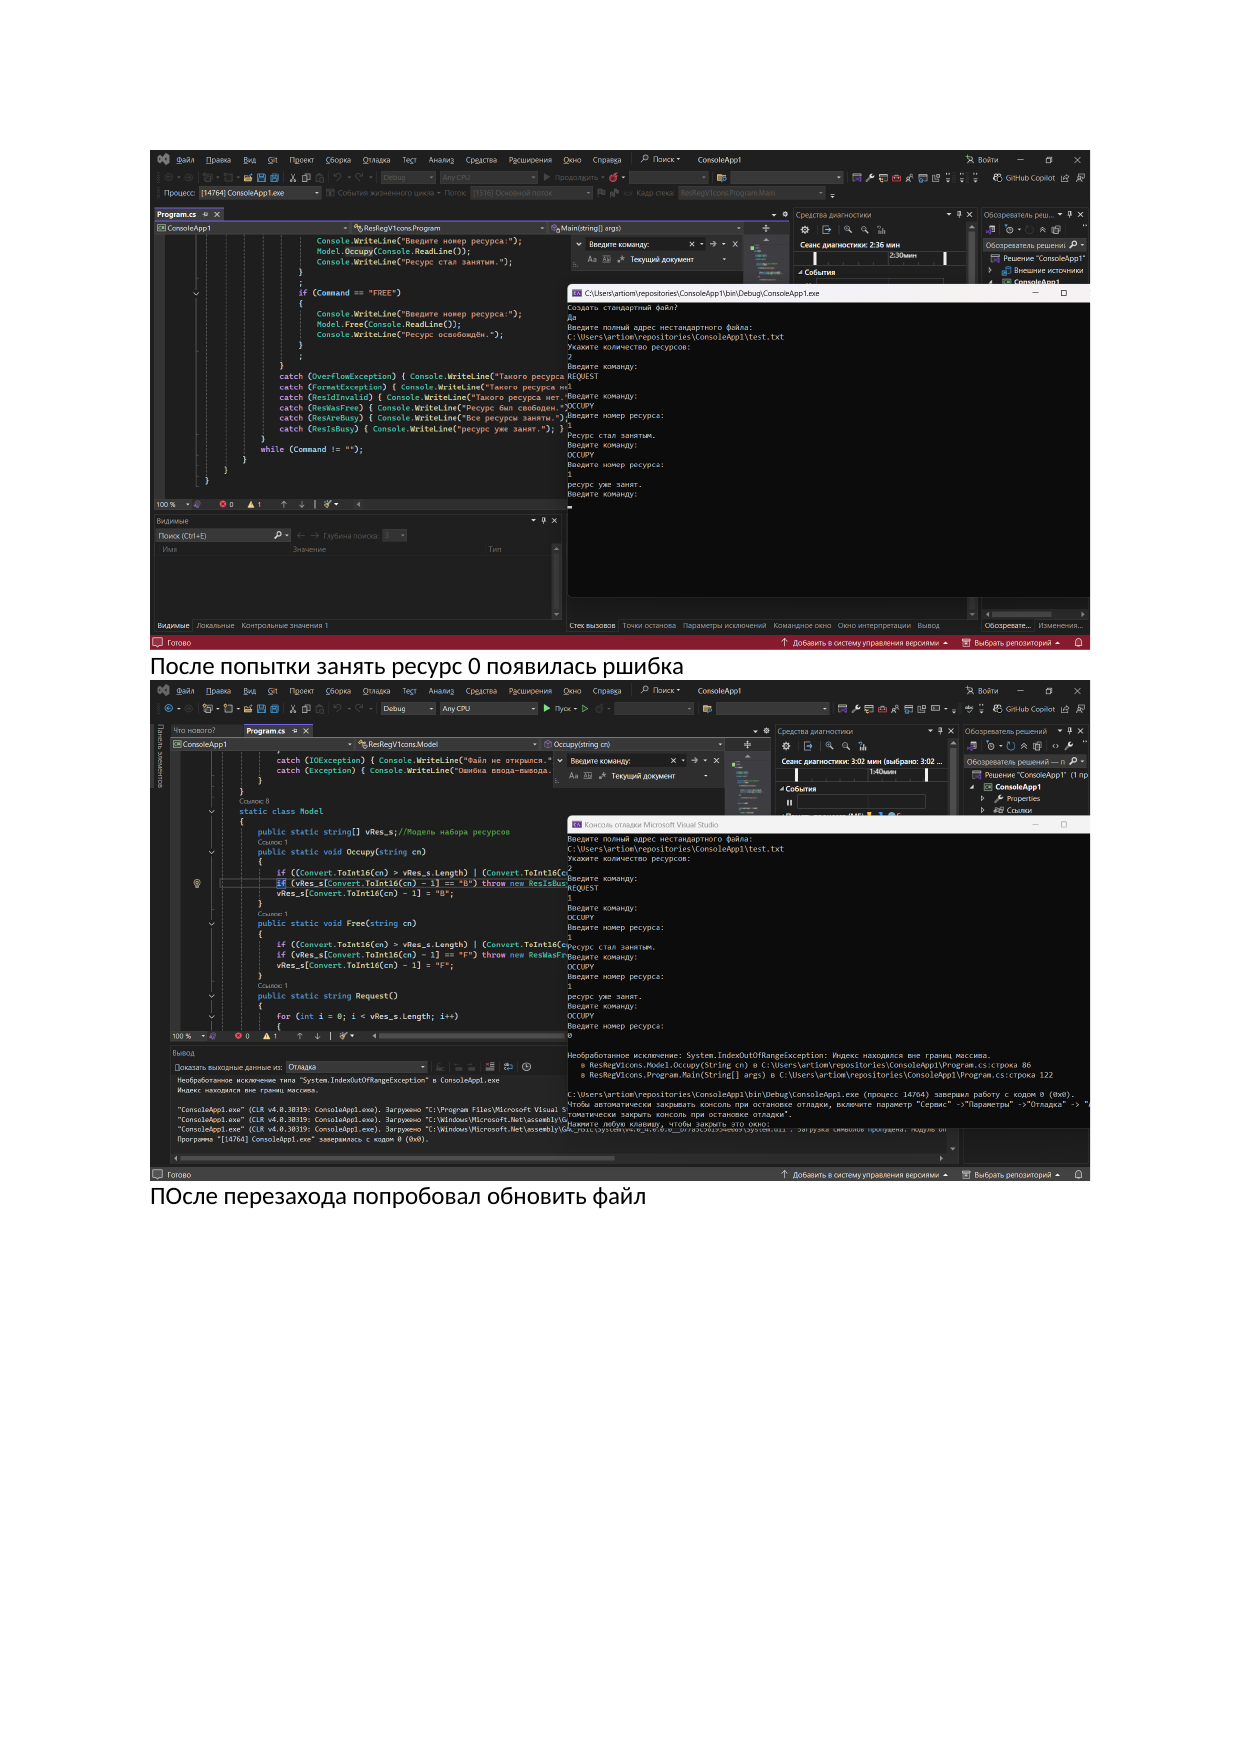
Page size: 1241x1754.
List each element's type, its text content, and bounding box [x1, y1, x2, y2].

picture [150, 150, 1091, 650]
text ПОсле перезахода попробовал обновить файл [150, 1181, 1090, 1211]
picture [150, 680, 1091, 1181]
text После попытки занять ресурс 0 появилась ршибка [150, 650, 1090, 680]
